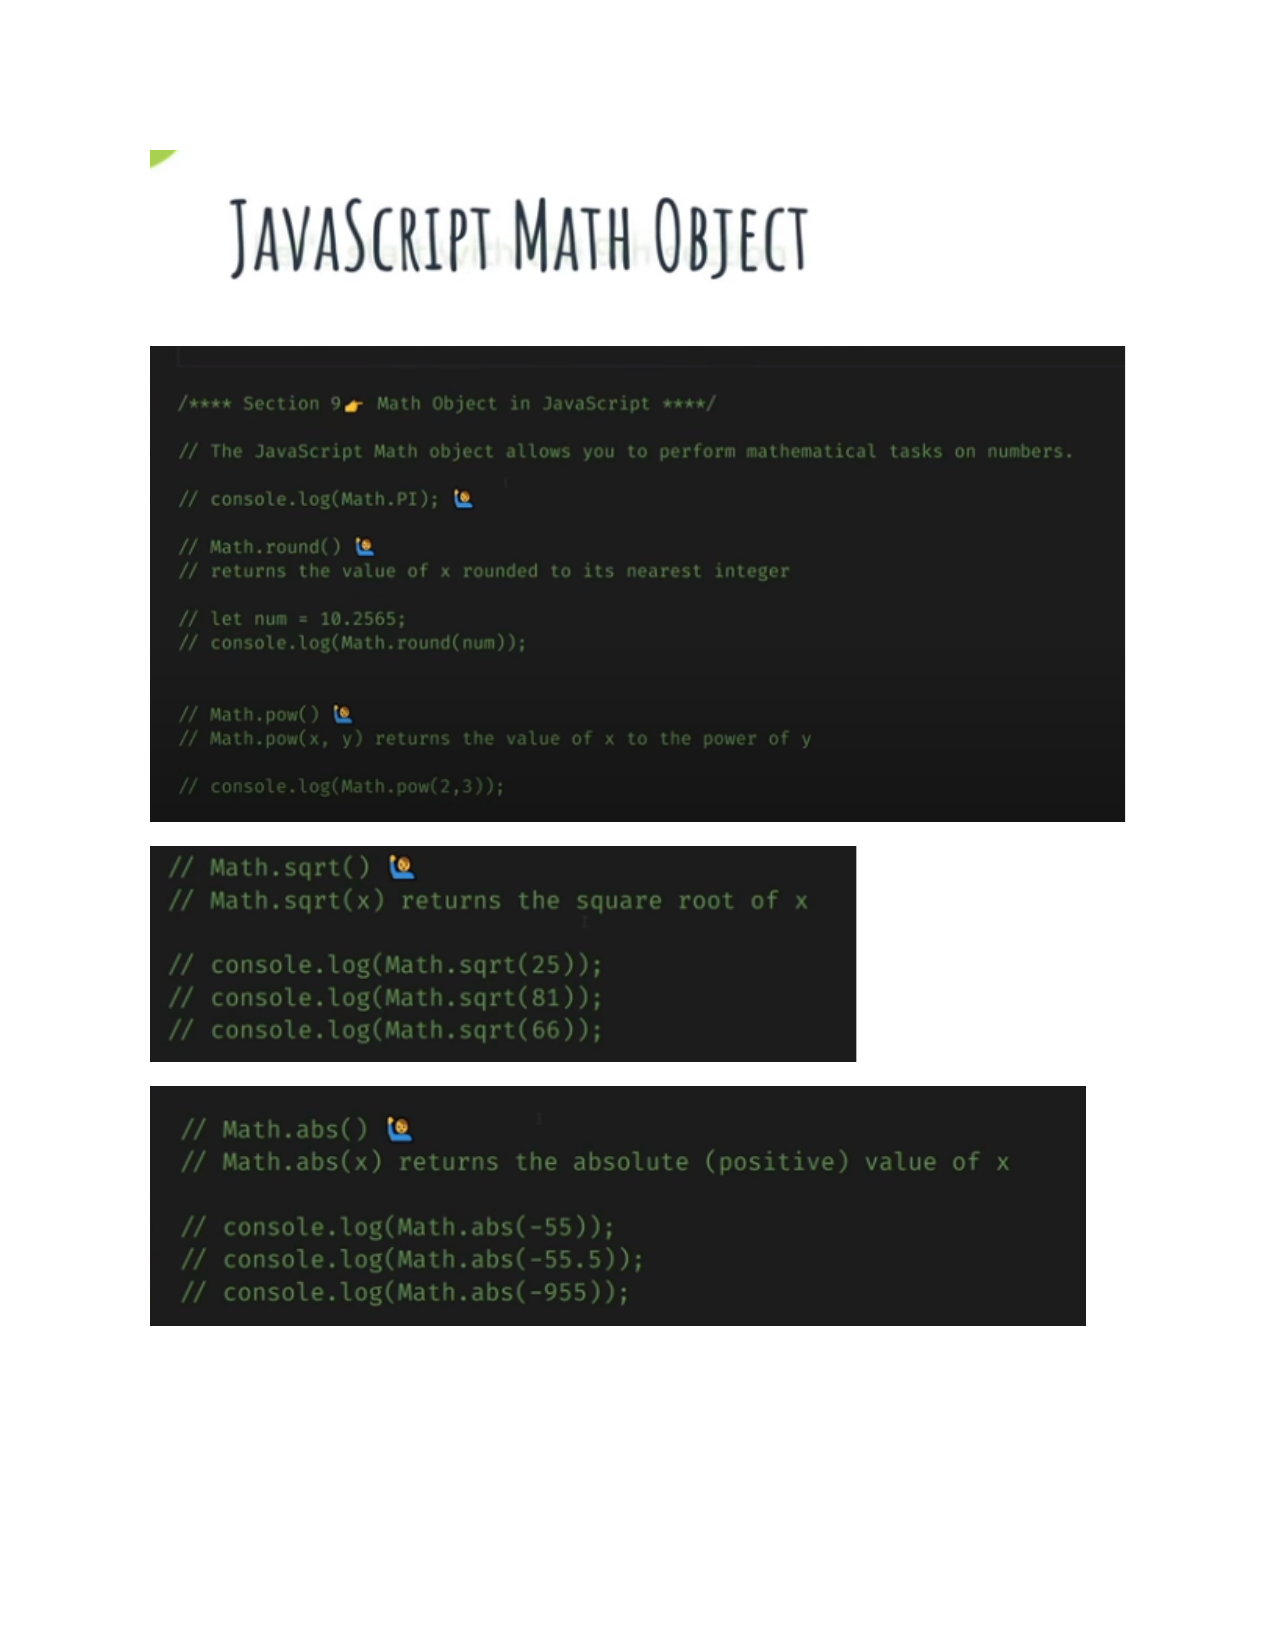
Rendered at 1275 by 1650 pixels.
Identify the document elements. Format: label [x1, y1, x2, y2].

picture [150, 846, 857, 1062]
picture [150, 150, 833, 322]
picture [150, 346, 1125, 822]
picture [150, 1086, 1086, 1326]
